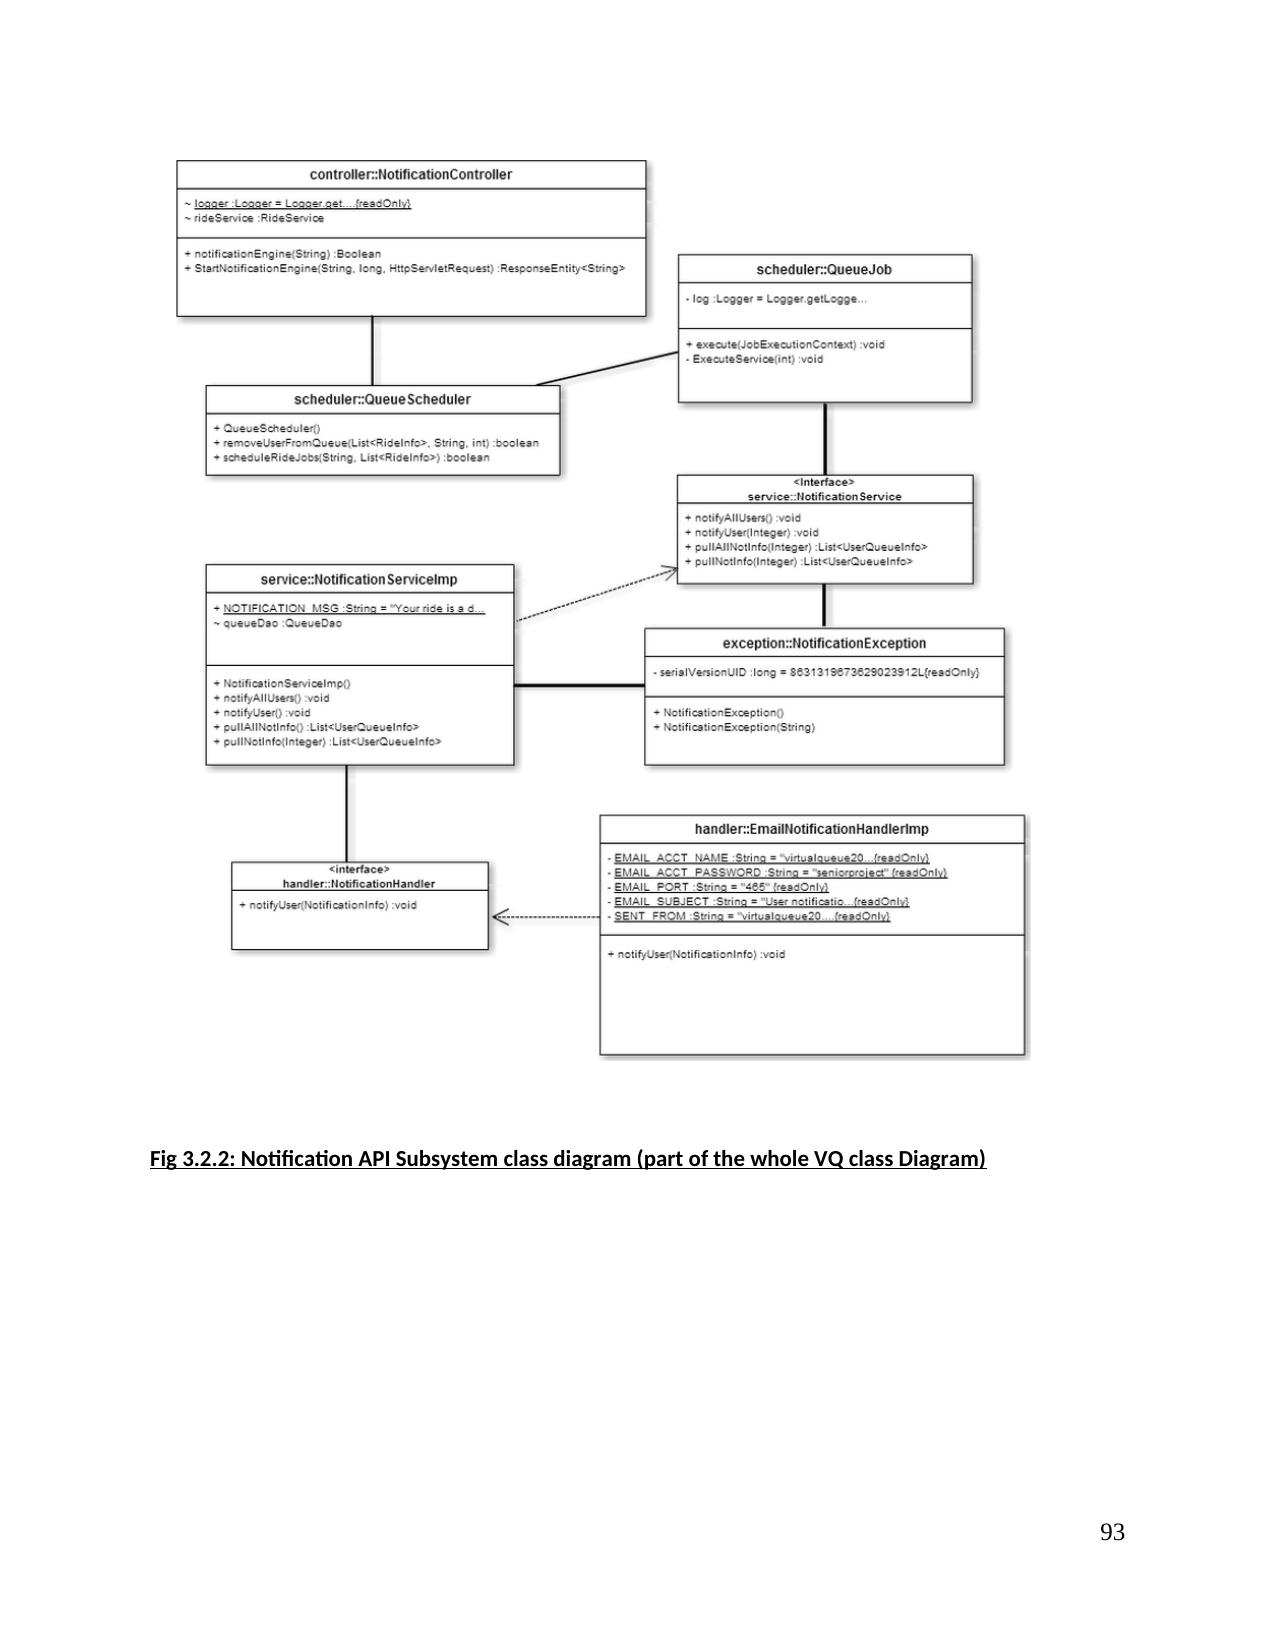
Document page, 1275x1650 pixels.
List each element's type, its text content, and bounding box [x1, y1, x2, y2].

picture [150, 150, 1049, 1066]
text Fig 3.2.2: Notification API Subsystem class diagram (part of the whole VQ class Diagram) [150, 1144, 1125, 1172]
